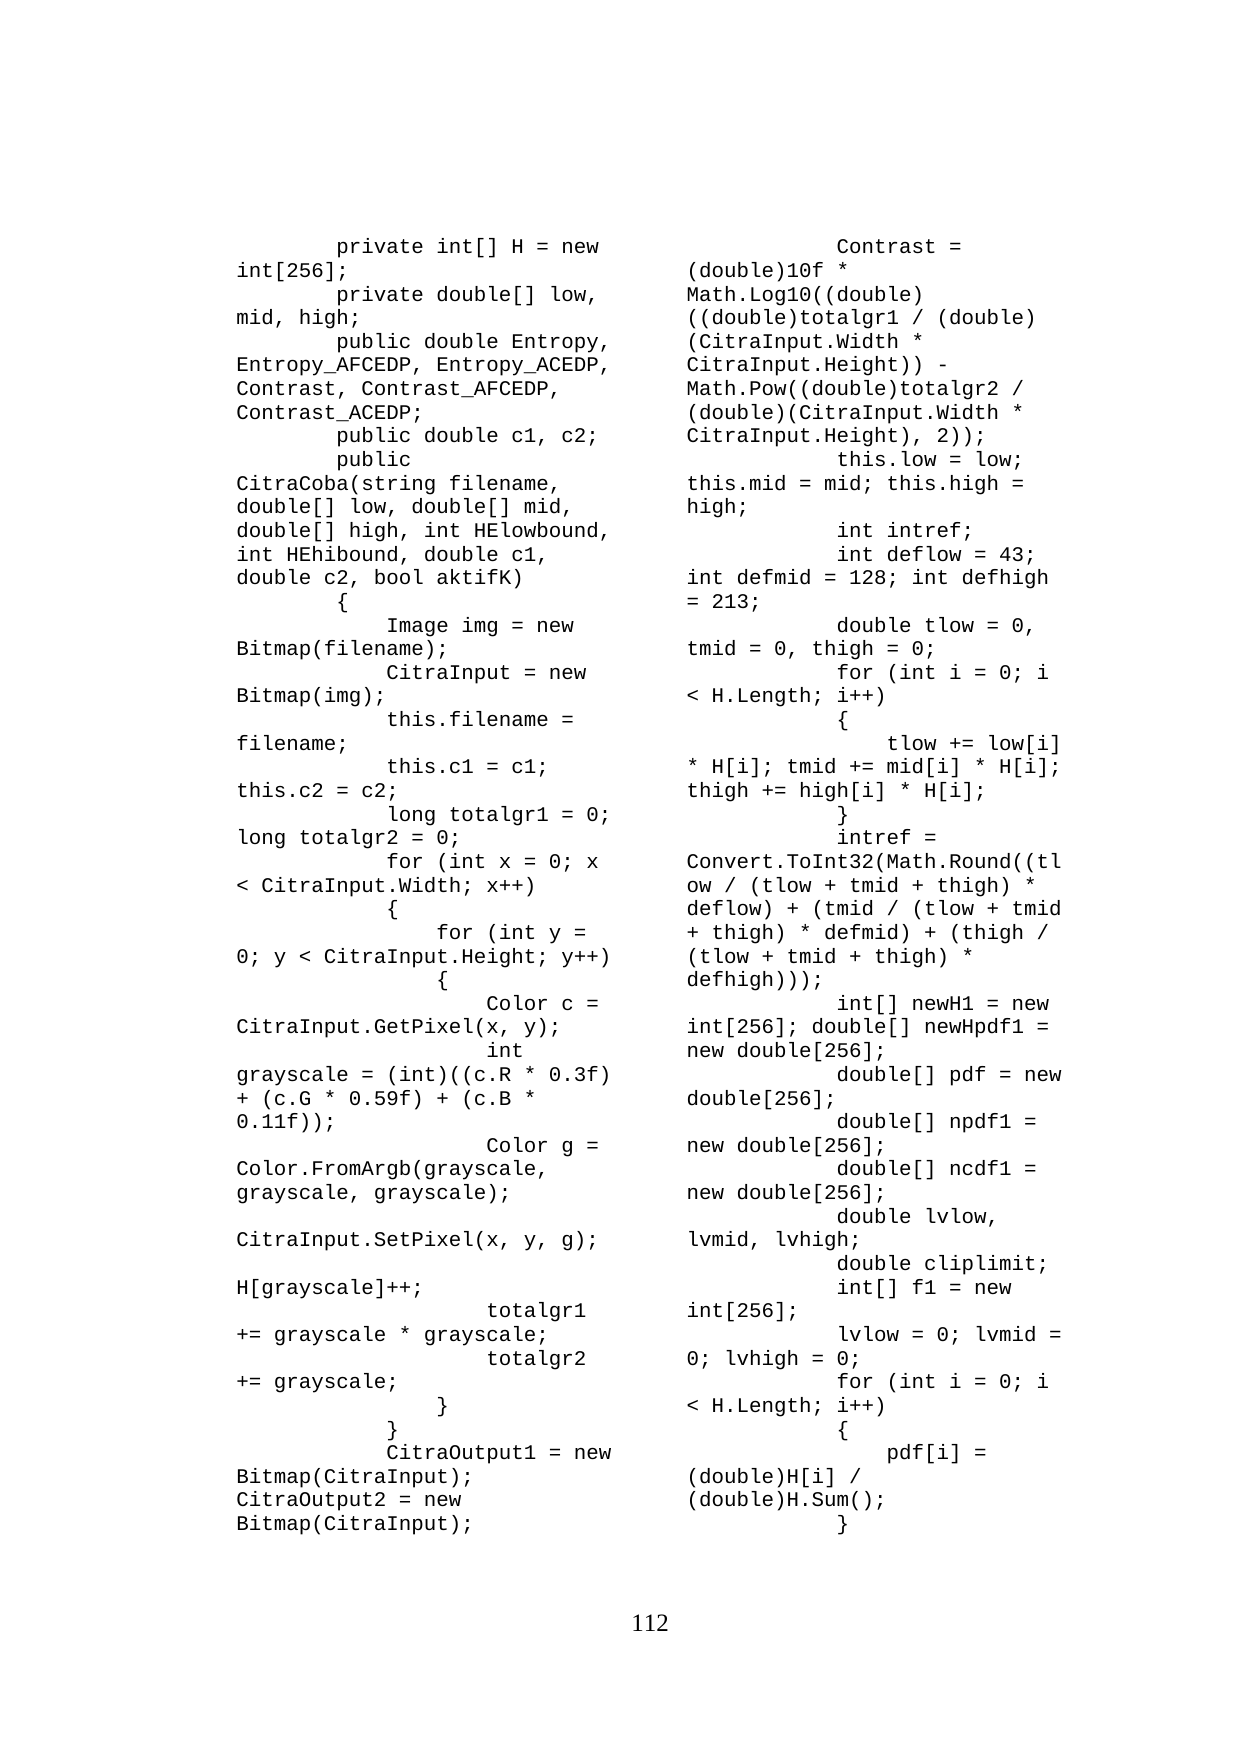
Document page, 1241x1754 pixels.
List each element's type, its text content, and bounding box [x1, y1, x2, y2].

text long totalgr1 = 0; long totalgr2 = 0; [236, 804, 613, 851]
text Color c = CitraInput.GetPixel(x, y); [236, 993, 613, 1040]
text pdf[i] = (double)H[i] / (double)H.Sum(); [686, 1442, 1063, 1513]
text this.filename = filename; [236, 709, 613, 756]
text int deflow = 43; int defmid = 128; int defhigh = 213; [686, 544, 1063, 614]
text Image img = new Bitmap(filename); [236, 614, 613, 662]
text } [686, 1513, 1063, 1537]
text CitraOutput1 = new Bitmap(CitraInput); CitraOutput2 = new Bitmap(CitraInput); [236, 1442, 613, 1537]
text private double[] low, mid, high; [236, 283, 613, 331]
text double[] npdf1 = new double[256]; [686, 1111, 1063, 1158]
text CitraInput = new Bitmap(img); [236, 662, 613, 709]
text CitraInput.SetPixel(x, y, g); [236, 1206, 613, 1253]
text Contrast = (double)10f * Math.Log10((double)((double)totalgr1 / (double)(CitraInput.Width * CitraInput.Height)) - Math.Pow((double)totalgr2 / (double)(CitraInput.Width * CitraInput.Height), 2)); [686, 236, 1063, 449]
text { [686, 709, 1063, 733]
text } [686, 804, 1063, 827]
text double lvlow, lvmid, lvhigh; [686, 1206, 1063, 1253]
text lvlow = 0; lvmid = 0; lvhigh = 0; [686, 1324, 1063, 1371]
text } [236, 1395, 613, 1418]
text int grayscale = (int)((c.R * 0.3f) + (c.G * 0.59f) + (c.B * 0.11f)); [236, 1040, 613, 1135]
text for (int x = 0; x < CitraInput.Width; x++) [236, 851, 613, 898]
text } [236, 1418, 613, 1442]
text Color g = Color.FromArgb(grayscale, grayscale, grayscale); [236, 1135, 613, 1206]
text double[] ncdf1 = new double[256]; [686, 1158, 1063, 1206]
text int[] newH1 = new int[256]; double[] newHpdf1 = new double[256]; [686, 993, 1063, 1064]
text this.c1 = c1; this.c2 = c2; [236, 756, 613, 804]
text private int[] H = new int[256]; [236, 236, 613, 283]
text { [236, 969, 613, 993]
text int intref; [686, 520, 1063, 544]
text H[grayscale]++; [236, 1253, 613, 1300]
text double[] pdf = new double[256]; [686, 1064, 1063, 1111]
text public CitraCoba(string filename, double[] low, double[] mid, double[] high, int HElowbound, int HEhibound, double c1, double c2, bool aktifK) [236, 449, 613, 591]
text for (int i = 0; i < H.Length; i++) [686, 662, 1063, 709]
text totalgr2 += grayscale; [236, 1348, 613, 1395]
text public double c1, c2; [236, 425, 613, 449]
text tlow += low[i] * H[i]; tmid += mid[i] * H[i]; thigh += high[i] * H[i]; [686, 733, 1063, 804]
text int[] f1 = new int[256]; [686, 1277, 1063, 1324]
text { [236, 898, 613, 922]
text { [236, 591, 613, 614]
text double tlow = 0, tmid = 0, thigh = 0; [686, 614, 1063, 662]
text this.low = low; this.mid = mid; this.high = high; [686, 449, 1063, 520]
text for (int i = 0; i < H.Length; i++) [686, 1371, 1063, 1418]
text totalgr1 += grayscale * grayscale; [236, 1300, 613, 1348]
text intref = Convert.ToInt32(Math.Round((tlow / (tlow + tmid + thigh) * deflow) + (tmid / (tlow + tmid + thigh) * defmid) + (thigh / (tlow + tmid + thigh) * defhigh))); [686, 827, 1063, 993]
text for (int y = 0; y < CitraInput.Height; y++) [236, 922, 613, 969]
text public double Entropy, Entropy_AFCEDP, Entropy_ACEDP, Contrast, Contrast_AFCEDP, Contrast_ACEDP; [236, 331, 613, 425]
text { [686, 1418, 1063, 1442]
text double cliplimit; [686, 1253, 1063, 1277]
